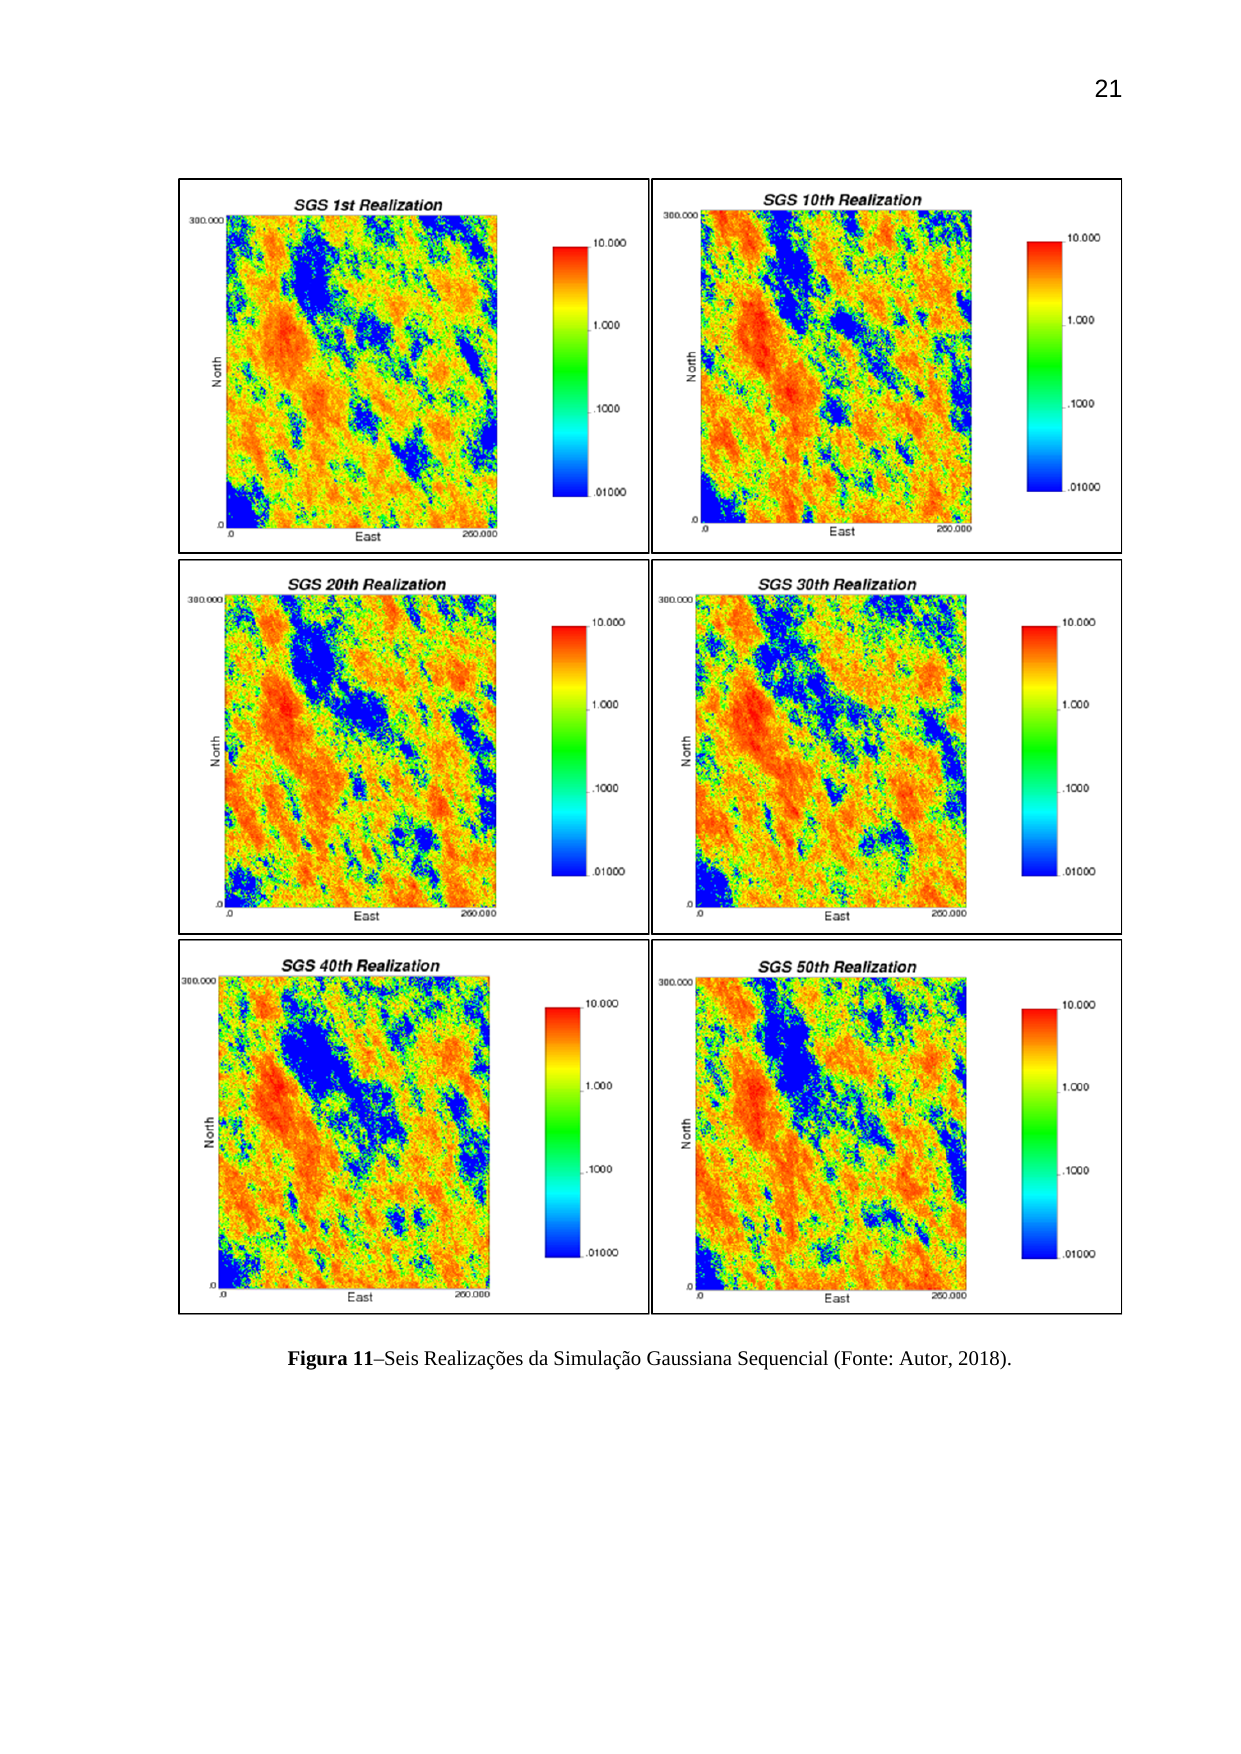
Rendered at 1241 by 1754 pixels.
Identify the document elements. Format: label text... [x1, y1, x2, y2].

text Figura 11–Seis Realizações da Simulação Gaussiana Sequencial (Fonte: Autor, 2018). [177, 1345, 1122, 1369]
picture [177, 177, 1123, 1315]
